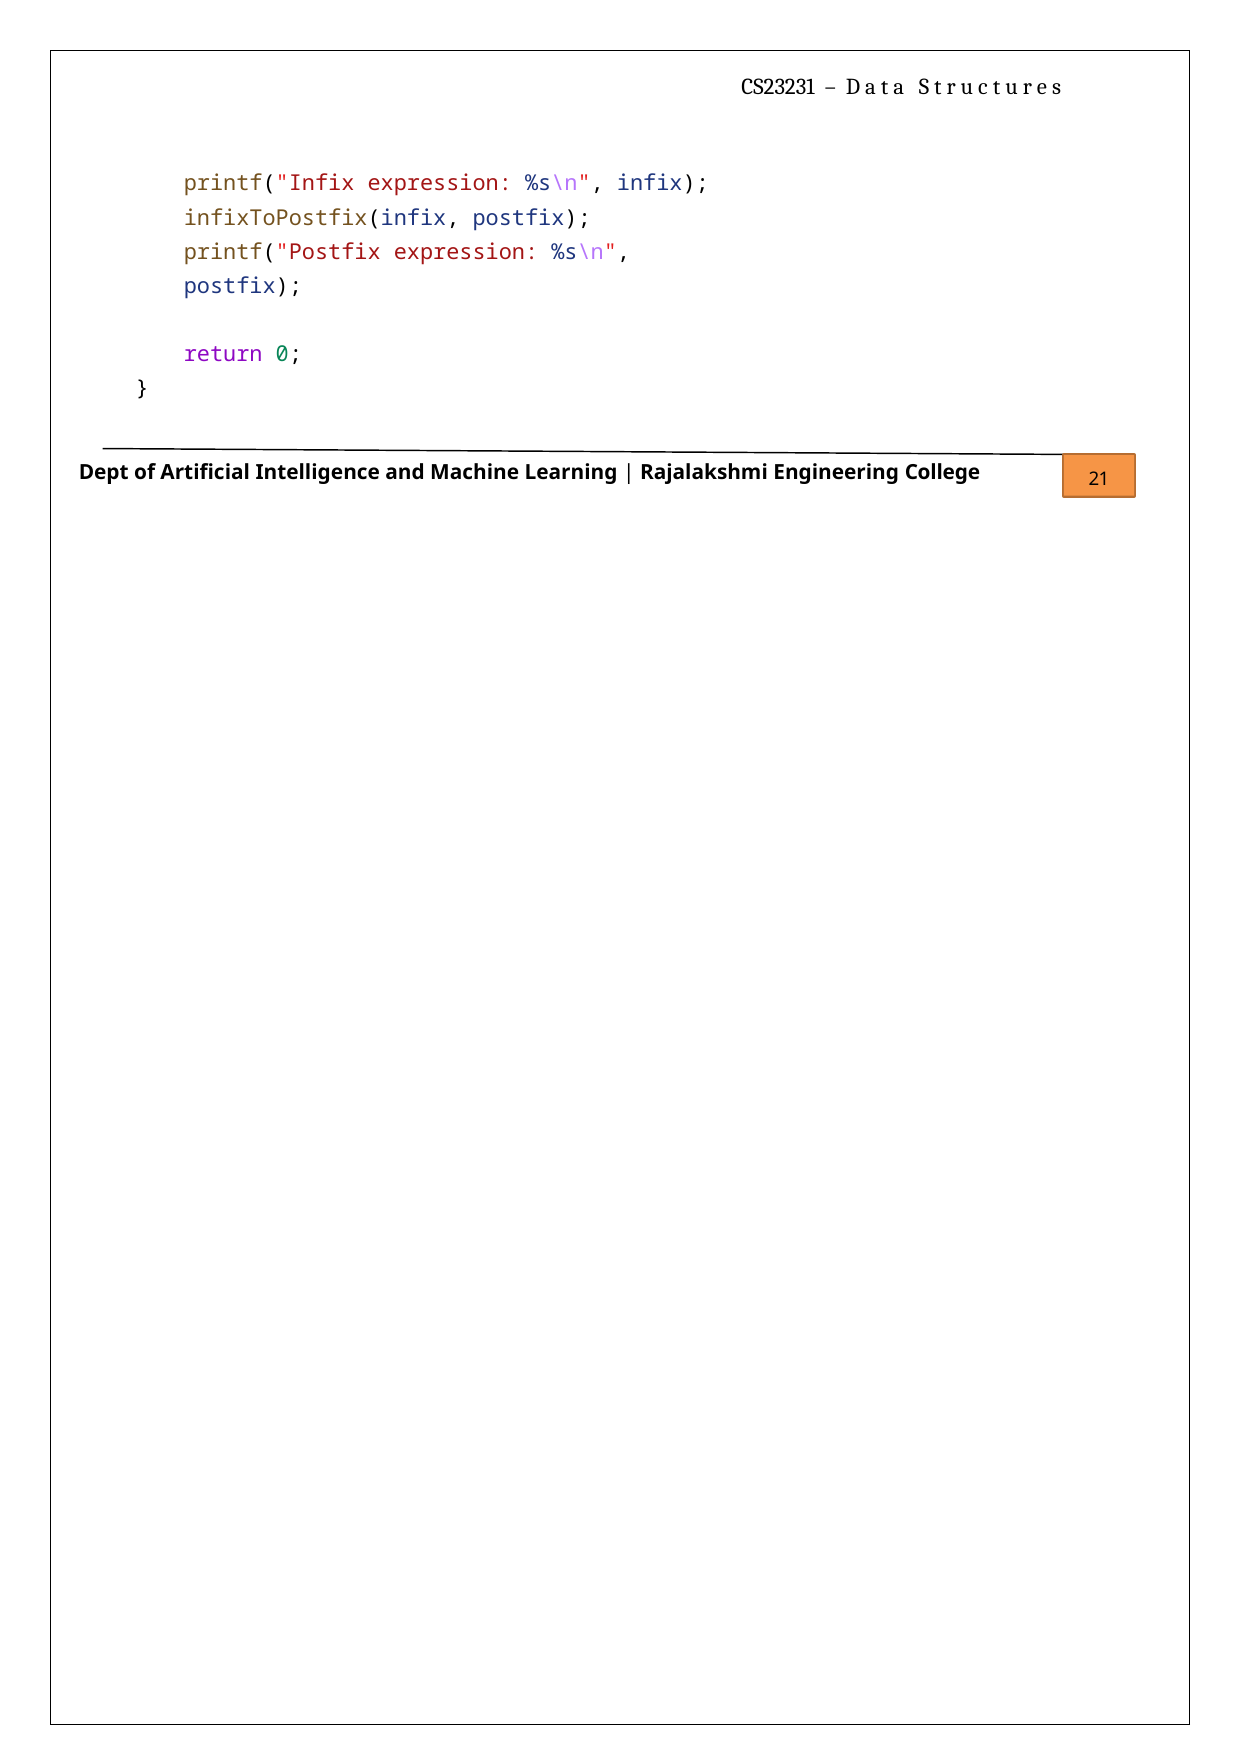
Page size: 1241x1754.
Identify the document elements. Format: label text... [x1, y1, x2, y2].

text } [135, 372, 1159, 401]
text return 0; [183, 338, 1159, 368]
text printf("Infix expression: %s\n", infix); infixToPostfix(infix, postfix); printf("Postfix expression: %s\n", postfix); [183, 167, 725, 299]
